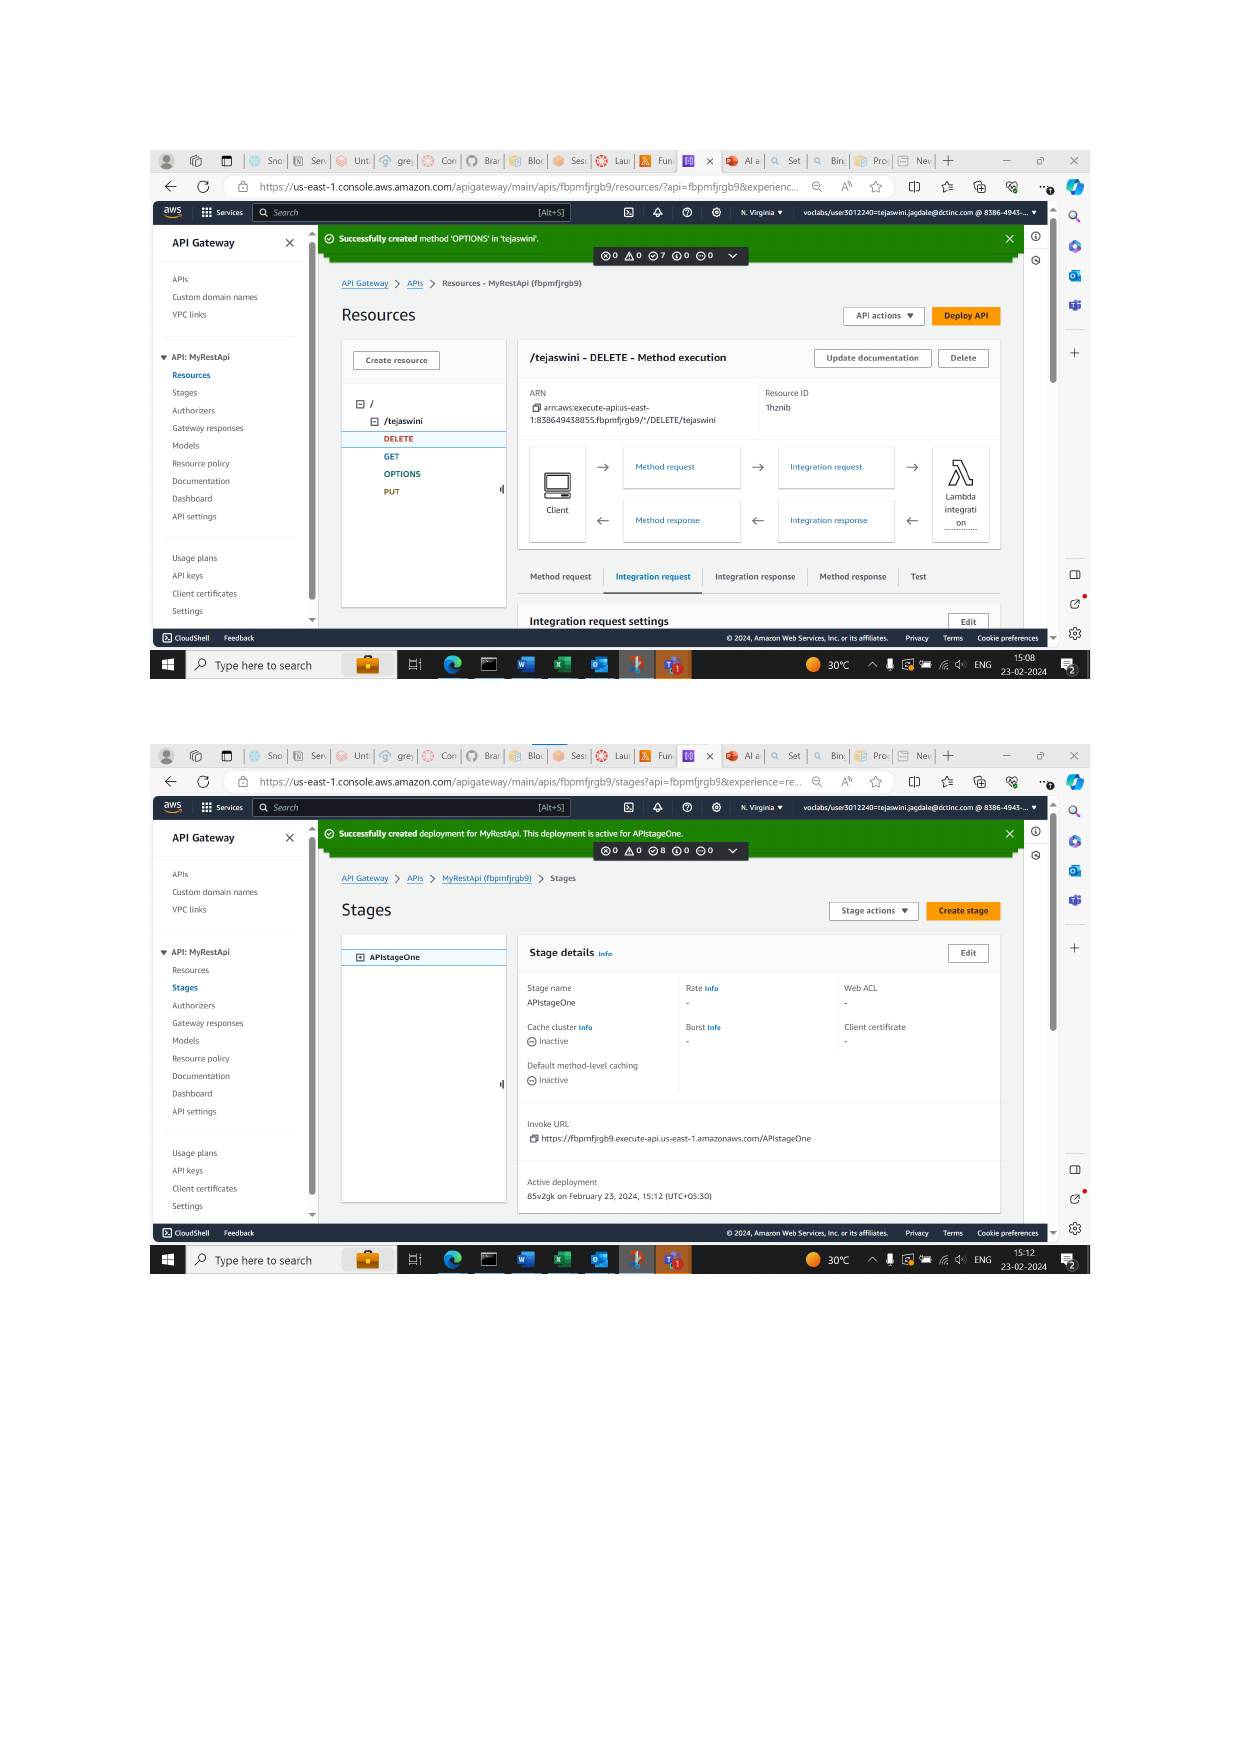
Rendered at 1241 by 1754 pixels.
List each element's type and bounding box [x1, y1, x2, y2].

picture [150, 150, 1091, 679]
picture [150, 744, 1091, 1274]
